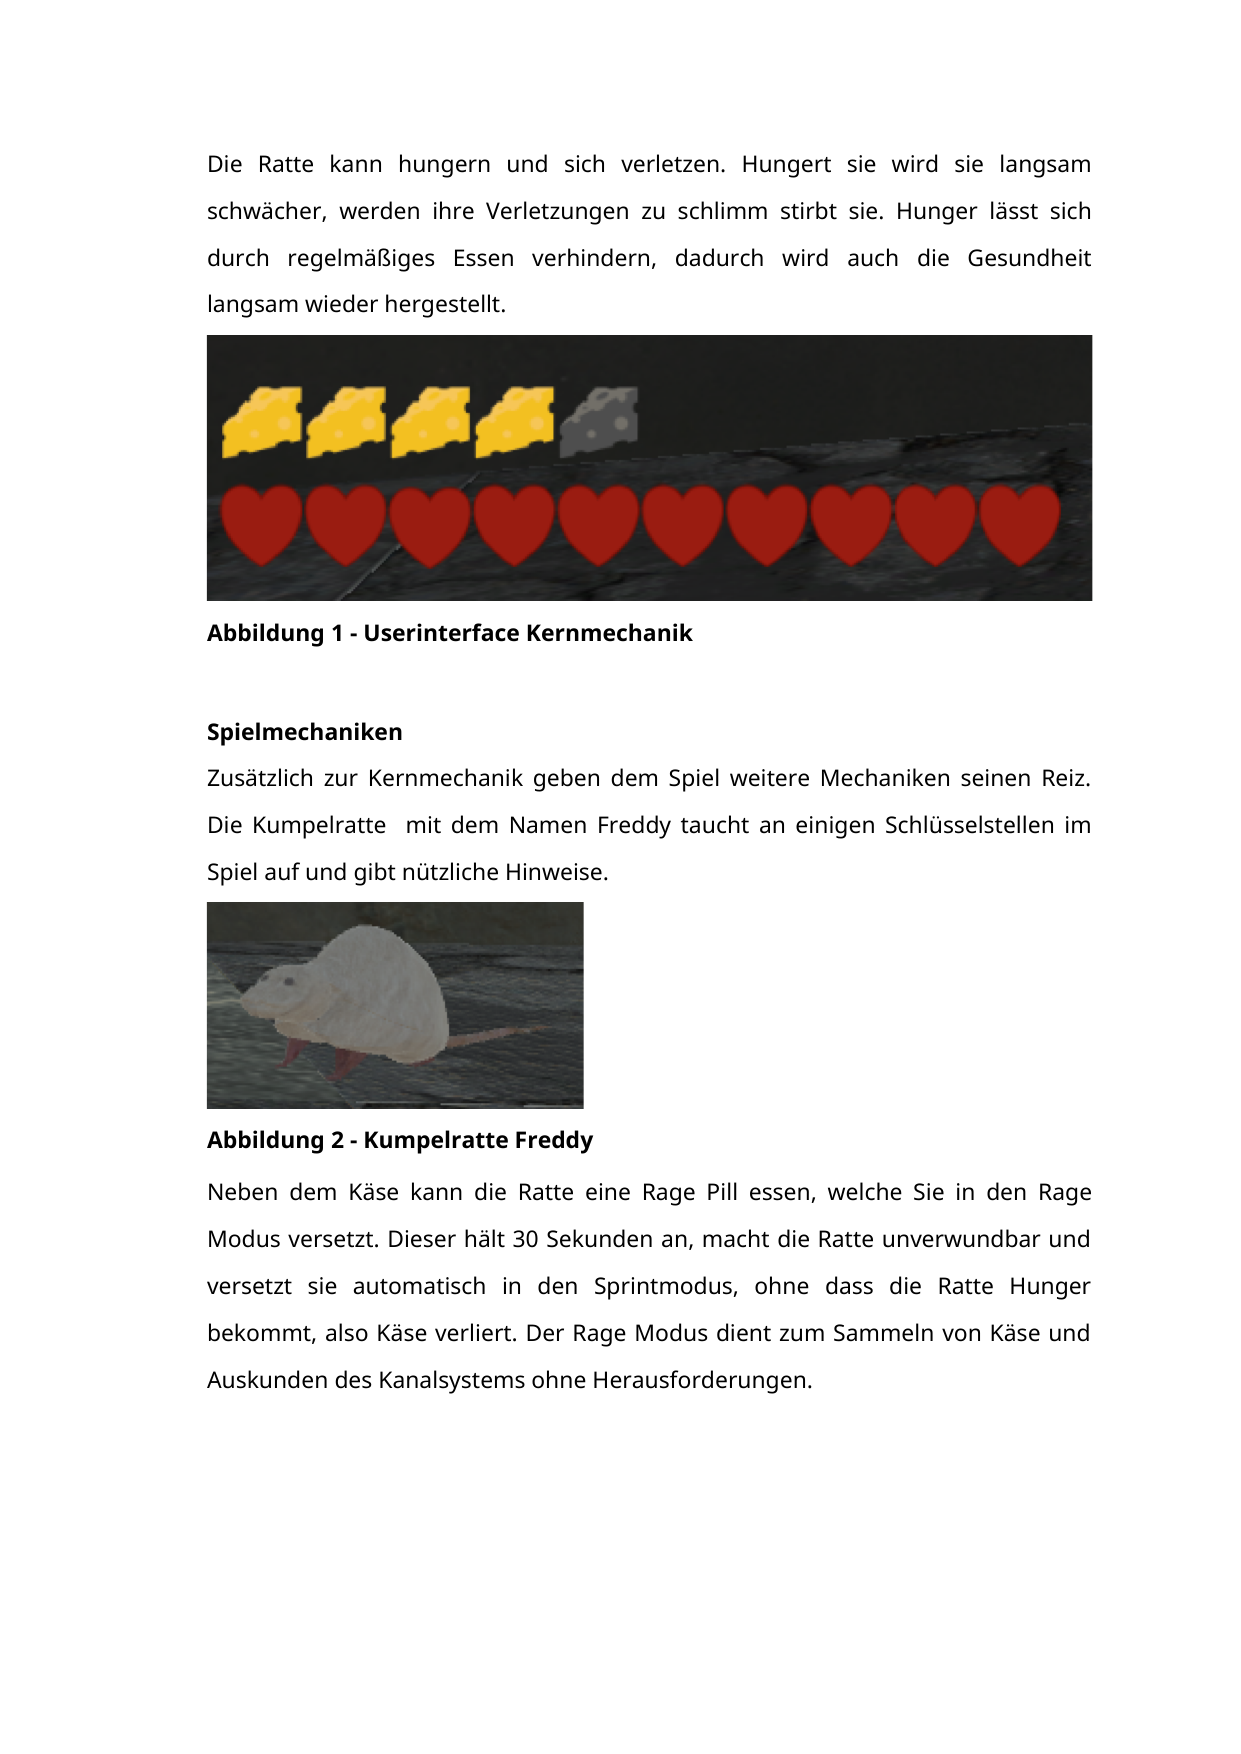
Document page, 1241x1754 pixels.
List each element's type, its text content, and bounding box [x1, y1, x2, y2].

text Neben dem Käse kann die Ratte eine Rage Pill essen, welche Sie in den Rage Modus versetzt. Dieser hält 30 Sekunden an, macht die Ratte unverwundbar und versetzt sie automatisch in den Sprintmodus, ohne dass die Ratte Hunger bekommt, also Käse verliert. Der Rage Modus dient zum Sammeln von Käse und Auskunden des Kanalsystems ohne Herausforderungen. [207, 1176, 1092, 1395]
text Spielmechaniken [207, 715, 1092, 747]
picture [206, 335, 1093, 601]
text Abbildung 2 - Kumpelratte Freddy [207, 1124, 1092, 1156]
text Zusätzlich zur Kernmechanik geben dem Spiel weitere Mechaniken seinen Reiz. Die Kumpelratte mit dem Namen Freddy taucht an einigen Schlüsselstellen im Spiel auf und gibt nützliche Hinweise. [207, 762, 1092, 887]
picture [206, 902, 584, 1109]
text Die Ratte kann hungern und sich verletzen. Hungert sie wird sie langsam schwächer, werden ihre Verletzungen zu schlimm stirbt sie. Hunger lässt sich durch regelmäßiges Essen verhindern, dadurch wird auch die Gesundheit langsam wieder hergestellt. [207, 148, 1092, 319]
text Abbildung 1 - Userinterface Kernmechanik [207, 616, 1092, 648]
